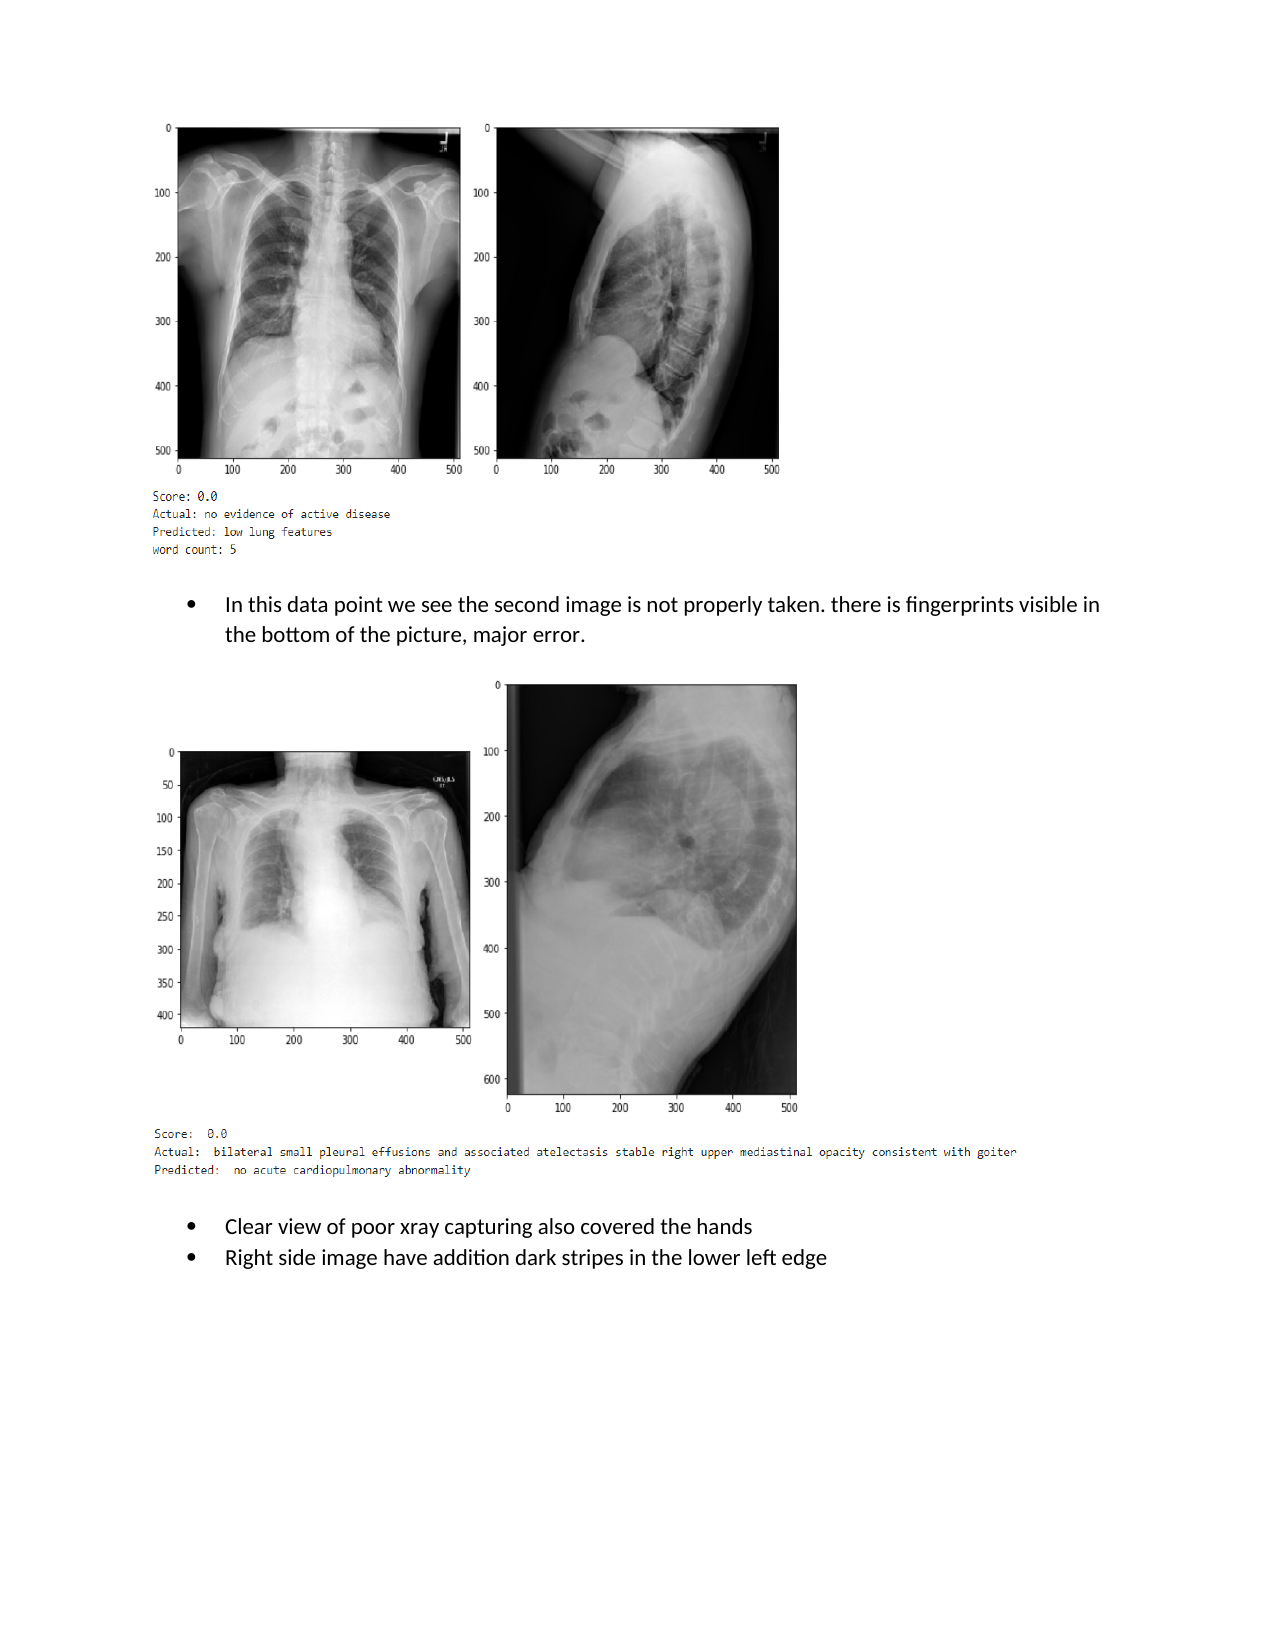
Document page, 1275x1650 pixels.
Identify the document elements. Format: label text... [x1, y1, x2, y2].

list Clear view of poor xray capturing also covered the hands [187, 1212, 1125, 1241]
list In this data point we see the second image is not properly taken. there is fingerprints visible in the bottom of the picture, major error. [187, 590, 1125, 649]
picture [150, 112, 1197, 572]
list Right side image have addition dark stripes in the lower left edge [187, 1243, 1125, 1271]
picture [150, 667, 1200, 1194]
